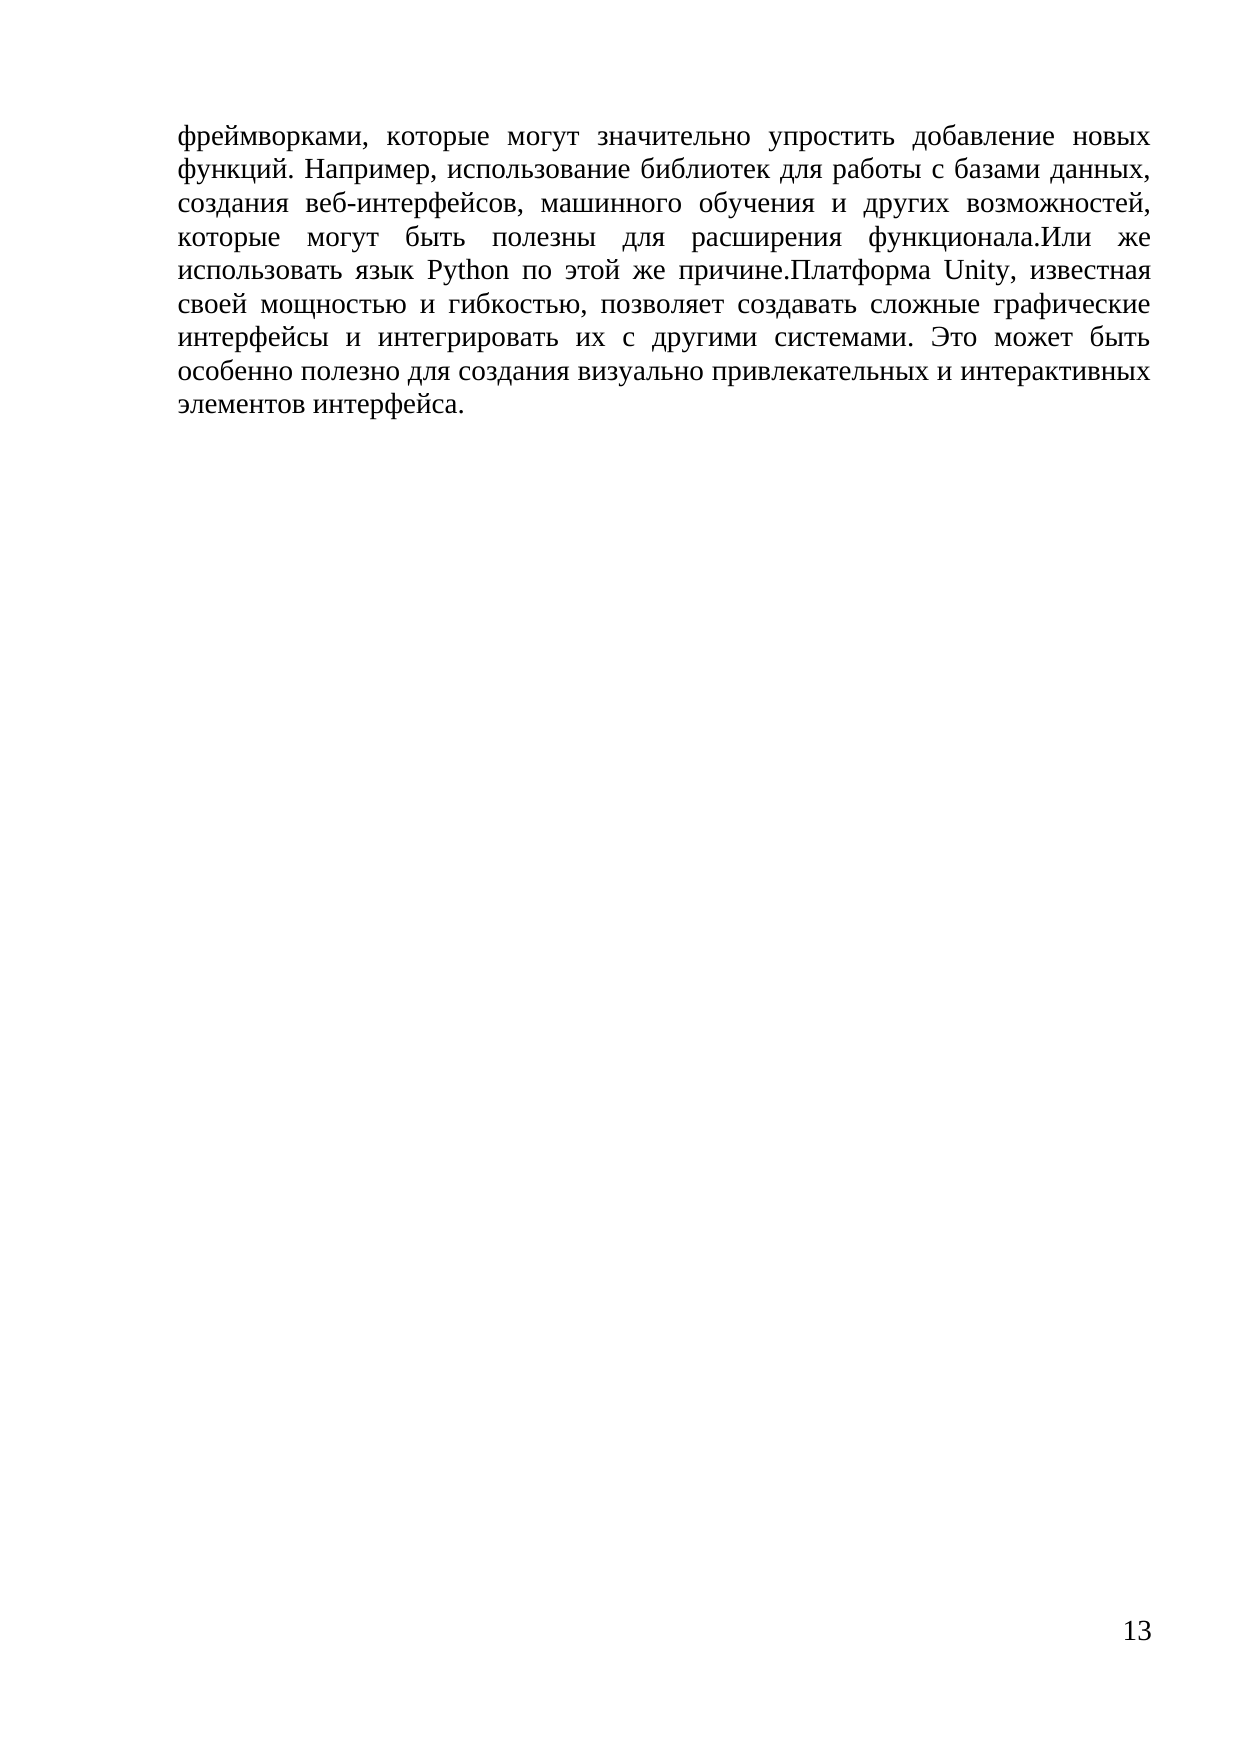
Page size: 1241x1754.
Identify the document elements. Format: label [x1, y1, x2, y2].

text [177, 118, 1152, 420]
